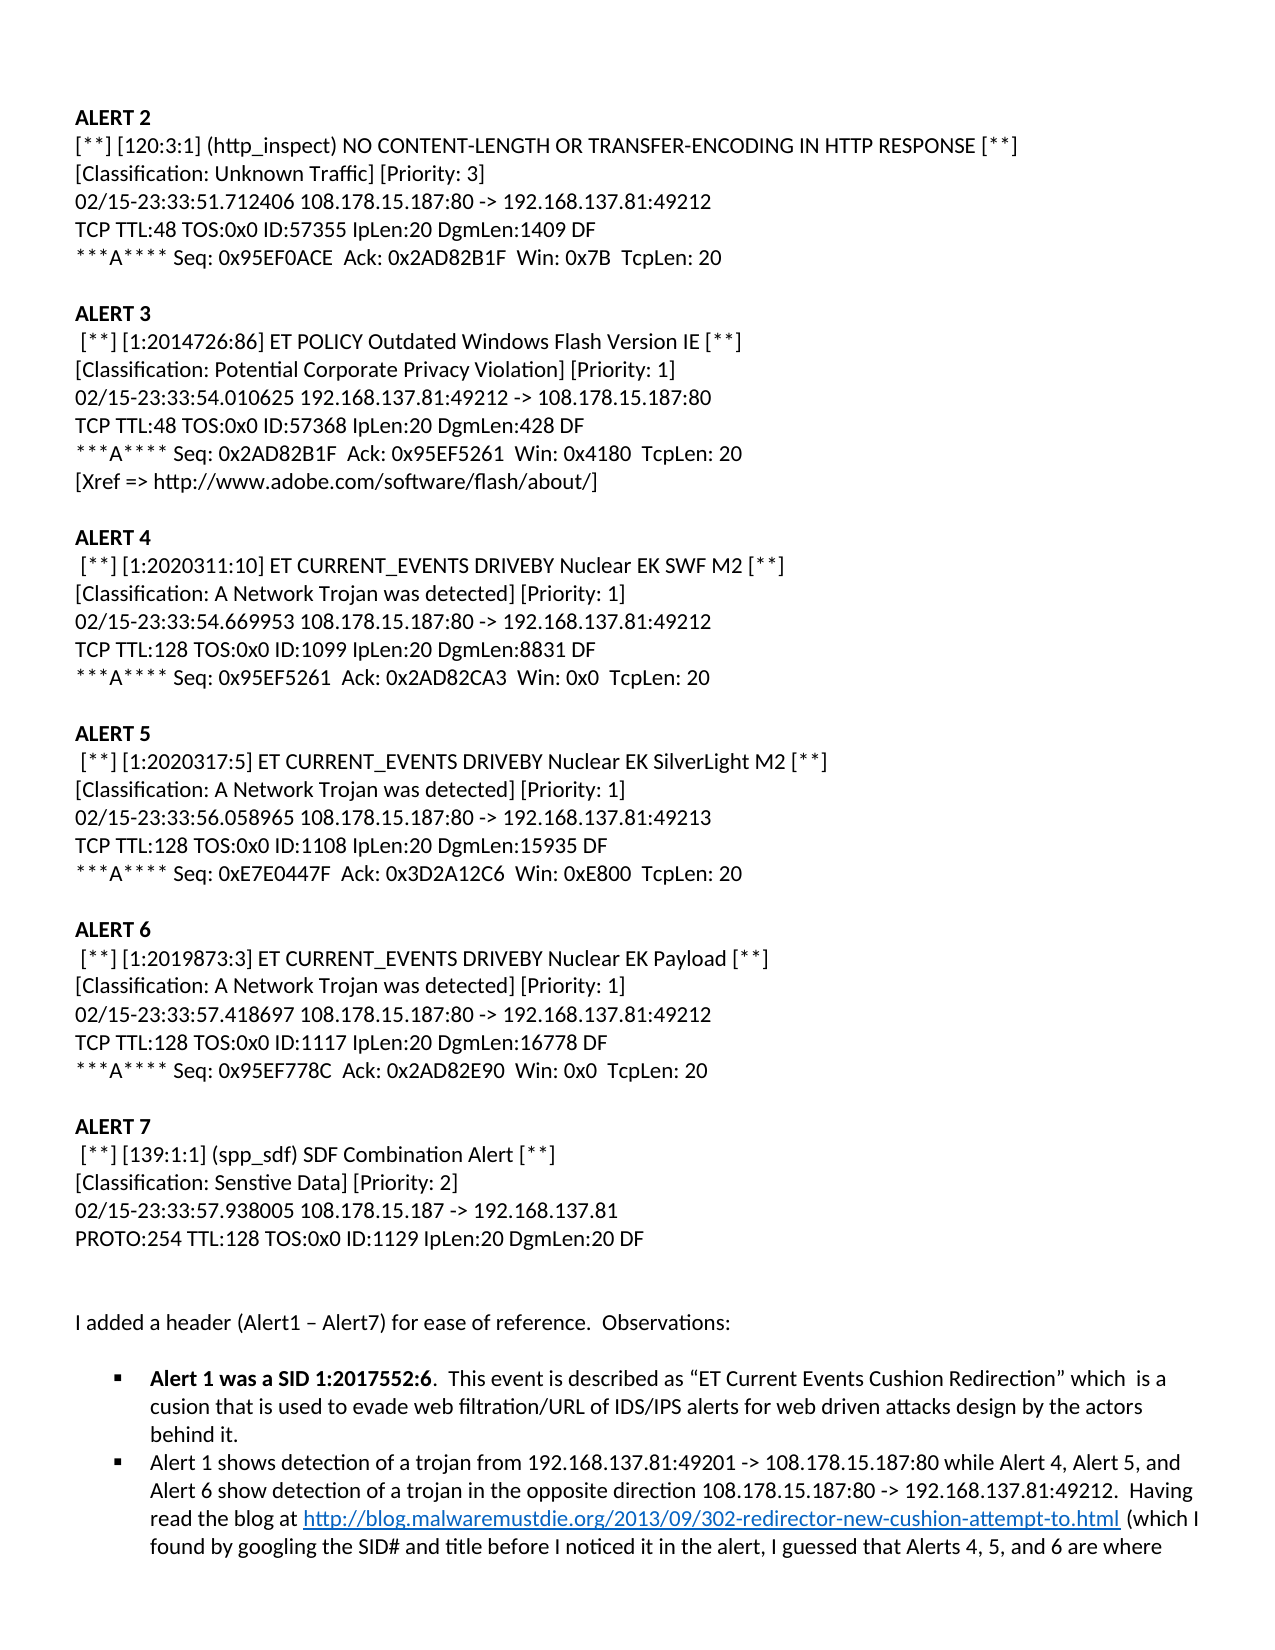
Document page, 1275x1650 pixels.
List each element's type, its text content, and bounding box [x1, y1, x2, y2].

text 02/15-23:33:56.058965 108.178.15.187:80 -> 192.168.137.81:49213 [75, 803, 1200, 832]
text [**] [1:2014726:86] ET POLICY Outdated Windows Flash Version IE [**] [75, 327, 1200, 355]
text TCP TTL:128 TOS:0x0 ID:1099 IpLen:20 DgmLen:8831 DF [75, 635, 1200, 663]
text [**] [120:3:1] (http_inspect) NO CONTENT-LENGTH OR TRANSFER-ENCODING IN HTTP RESPONSE [**] [75, 131, 1200, 159]
text 02/15-23:33:57.938005 108.178.15.187 -> 192.168.137.81 [75, 1196, 1200, 1224]
text ALERT 3 [75, 299, 1200, 327]
text ***A**** Seq: 0x95EF5261 Ack: 0x2AD82CA3 Win: 0x0 TcpLen: 20 [75, 663, 1200, 691]
text TCP TTL:48 TOS:0x0 ID:57355 IpLen:20 DgmLen:1409 DF [75, 215, 1200, 243]
text 02/15-23:33:54.010625 192.168.137.81:49212 -> 108.178.15.187:80 [75, 383, 1200, 411]
text [Classification: Potential Corporate Privacy Violation] [Priority: 1] [75, 355, 1200, 383]
text [Xref => http://www.adobe.com/software/flash/about/] [75, 467, 1200, 495]
text ALERT 5 [75, 719, 1200, 747]
text 02/15-23:33:51.712406 108.178.15.187:80 -> 192.168.137.81:49212 [75, 187, 1200, 215]
text [Classification: Unknown Traffic] [Priority: 3] [75, 159, 1200, 187]
text PROTO:254 TTL:128 TOS:0x0 ID:1129 IpLen:20 DgmLen:20 DF [75, 1224, 1200, 1252]
text [**] [1:2019873:3] ET CURRENT_EVENTS DRIVEBY Nuclear EK Payload [**] [75, 944, 1200, 972]
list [112, 1448, 1200, 1560]
text I added a header (Alert1 – Alert7) for ease of reference. Observations: [75, 1308, 1200, 1336]
text ***A**** Seq: 0x95EF0ACE Ack: 0x2AD82B1F Win: 0x7B TcpLen: 20 [75, 243, 1200, 271]
text ALERT 2 [75, 103, 1200, 131]
text ***A**** Seq: 0x95EF778C Ack: 0x2AD82E90 Win: 0x0 TcpLen: 20 [75, 1056, 1200, 1084]
text ALERT 4 [75, 523, 1200, 551]
text TCP TTL:128 TOS:0x0 ID:1117 IpLen:20 DgmLen:16778 DF [75, 1028, 1200, 1056]
text [Classification: A Network Trojan was detected] [Priority: 1] [75, 579, 1200, 607]
text TCP TTL:48 TOS:0x0 ID:57368 IpLen:20 DgmLen:428 DF [75, 411, 1200, 439]
text [Classification: A Network Trojan was detected] [Priority: 1] [75, 972, 1200, 1000]
text TCP TTL:128 TOS:0x0 ID:1108 IpLen:20 DgmLen:15935 DF [75, 832, 1200, 859]
text [**] [139:1:1] (spp_sdf) SDF Combination Alert [**] [75, 1140, 1200, 1168]
text ALERT 6 [75, 916, 1200, 944]
text 02/15-23:33:54.669953 108.178.15.187:80 -> 192.168.137.81:49212 [75, 607, 1200, 635]
text [Classification: Senstive Data] [Priority: 2] [75, 1168, 1200, 1196]
text ***A**** Seq: 0x2AD82B1F Ack: 0x95EF5261 Win: 0x4180 TcpLen: 20 [75, 439, 1200, 467]
text 02/15-23:33:57.418697 108.178.15.187:80 -> 192.168.137.81:49212 [75, 1000, 1200, 1028]
text ALERT 7 [75, 1112, 1200, 1140]
list Alert 1 was a SID 1:2017552:6. This event is described as “ET Current Events Cushion Redirection” which is a cusion that is used to evade web filtration/URL of IDS/IPS alerts for web driven attacks design by the actors behind it. [112, 1364, 1200, 1448]
text [**] [1:2020317:5] ET CURRENT_EVENTS DRIVEBY Nuclear EK SilverLight M2 [**] [75, 747, 1200, 776]
text [Classification: A Network Trojan was detected] [Priority: 1] [75, 776, 1200, 803]
text ***A**** Seq: 0xE7E0447F Ack: 0x3D2A12C6 Win: 0xE800 TcpLen: 20 [75, 859, 1200, 888]
text [**] [1:2020311:10] ET CURRENT_EVENTS DRIVEBY Nuclear EK SWF M2 [**] [75, 551, 1200, 579]
